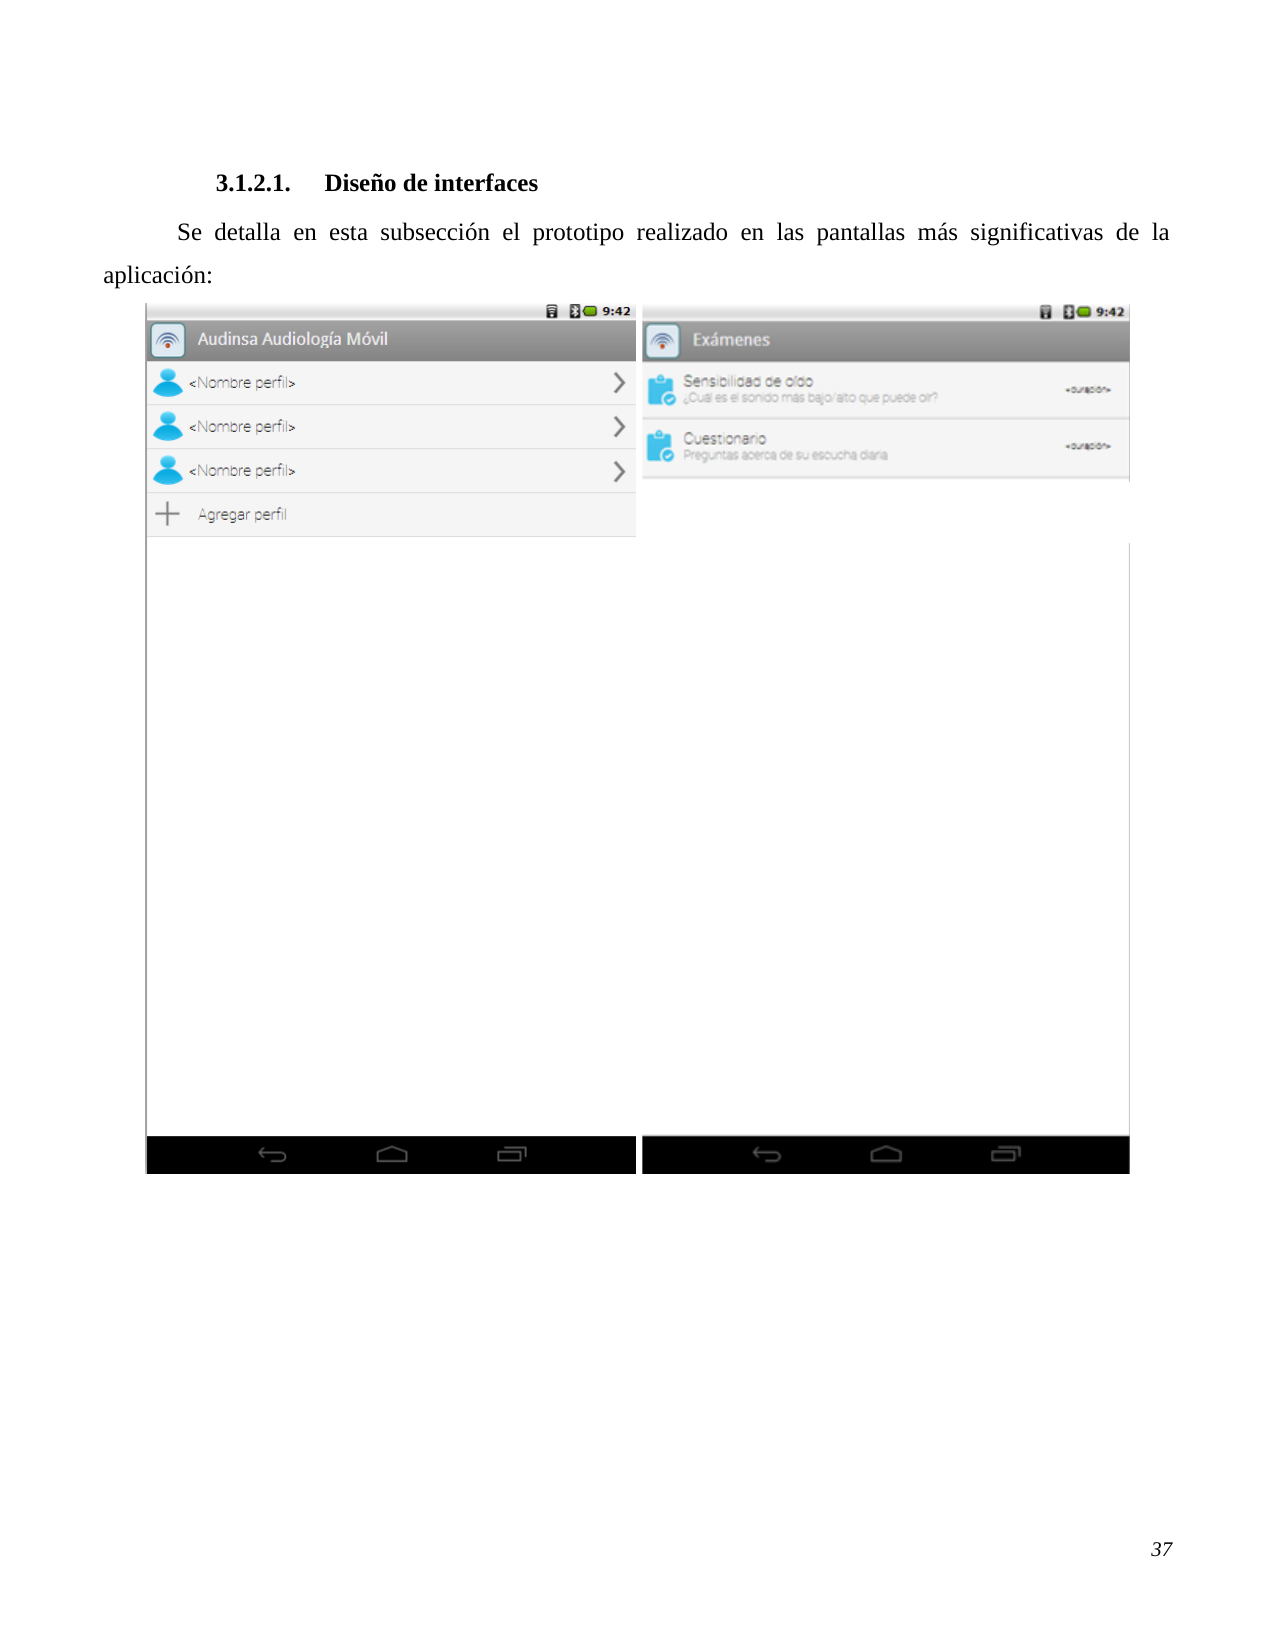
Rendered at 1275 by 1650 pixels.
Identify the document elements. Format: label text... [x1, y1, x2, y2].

text Se detalla en esta subsección el prototipo realizado en las pantallas más significativas de la aplicación: [103, 217, 1172, 289]
list Diseño de interfaces [216, 168, 1172, 197]
picture [145, 303, 636, 1174]
picture [642, 304, 1130, 1174]
